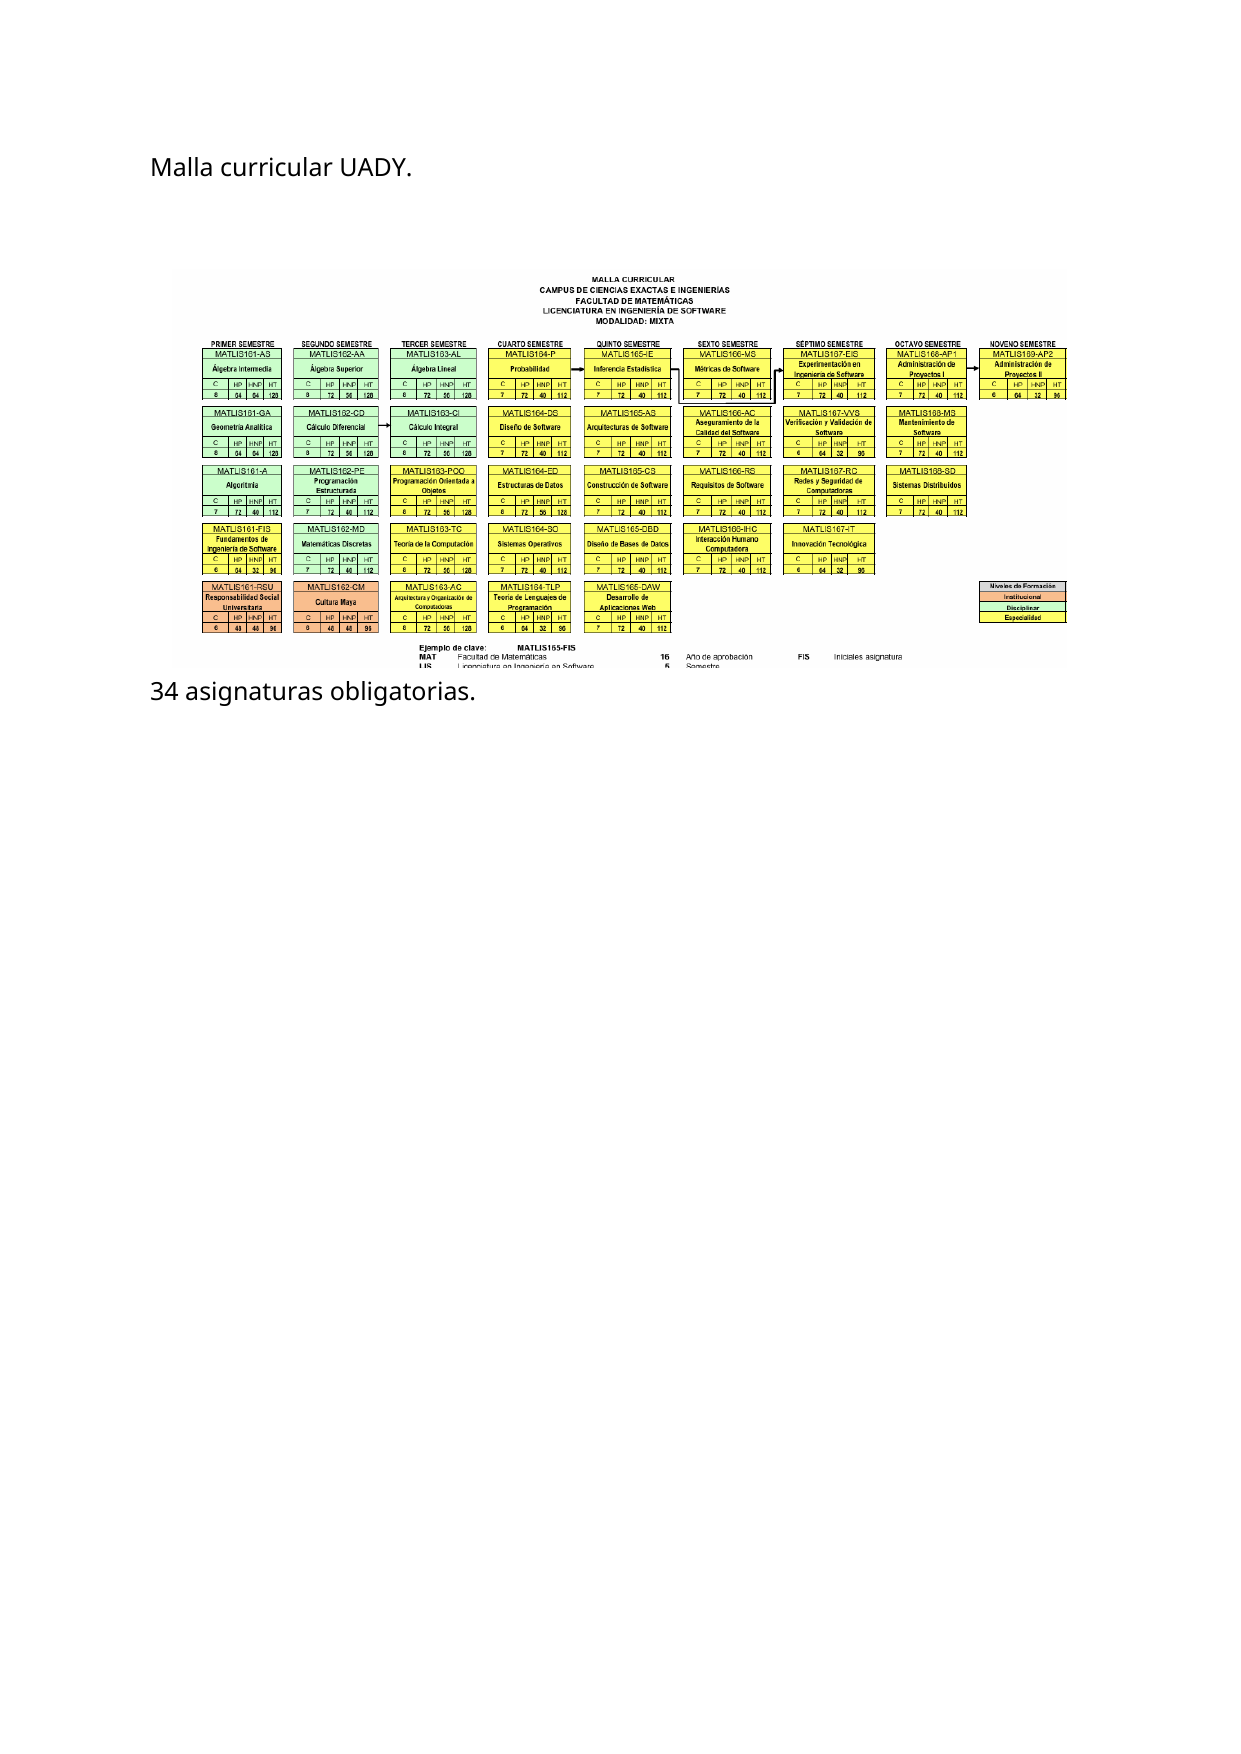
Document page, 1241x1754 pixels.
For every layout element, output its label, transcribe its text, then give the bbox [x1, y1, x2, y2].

picture [150, 228, 1089, 668]
text Malla curricular UADY. [150, 150, 1090, 223]
text 34 asignaturas obligatorias. [150, 673, 1090, 707]
